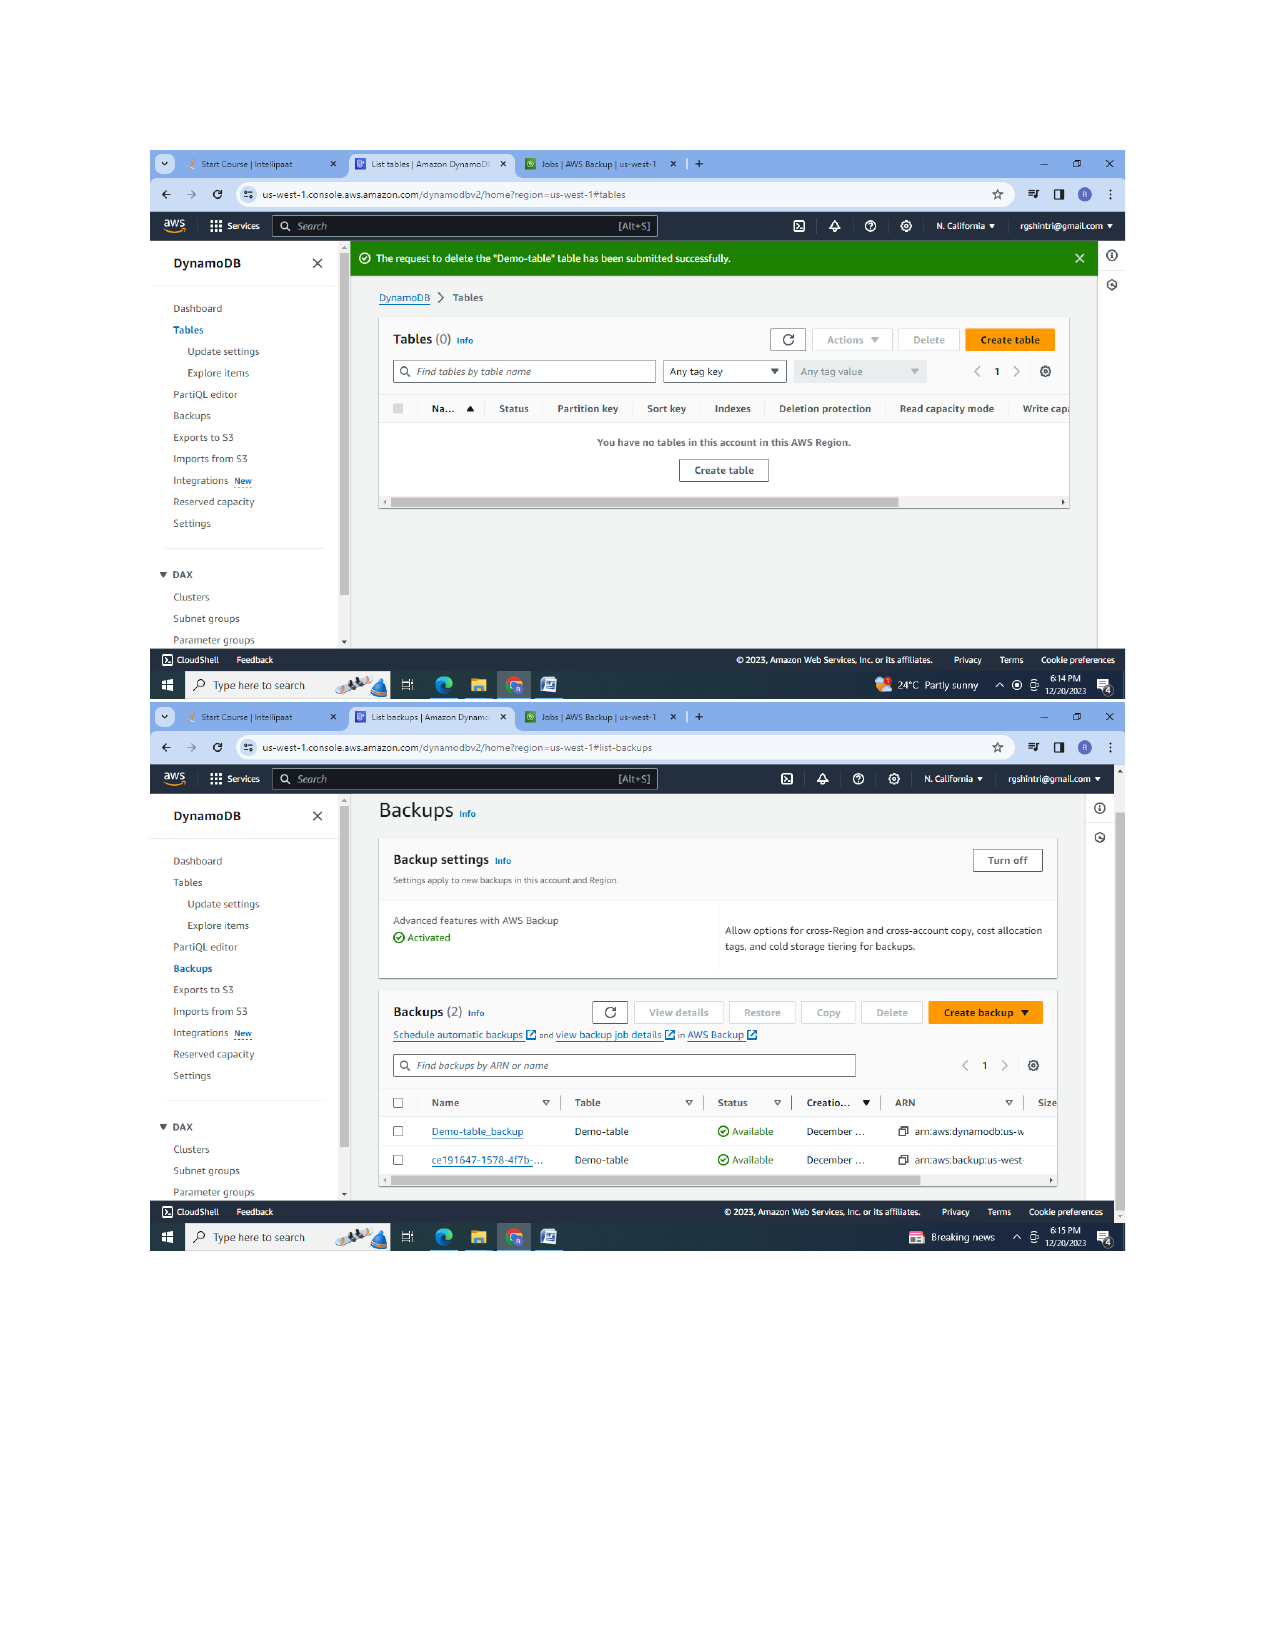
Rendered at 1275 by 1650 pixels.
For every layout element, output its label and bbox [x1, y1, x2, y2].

picture [150, 702, 1125, 1251]
picture [150, 150, 1125, 699]
